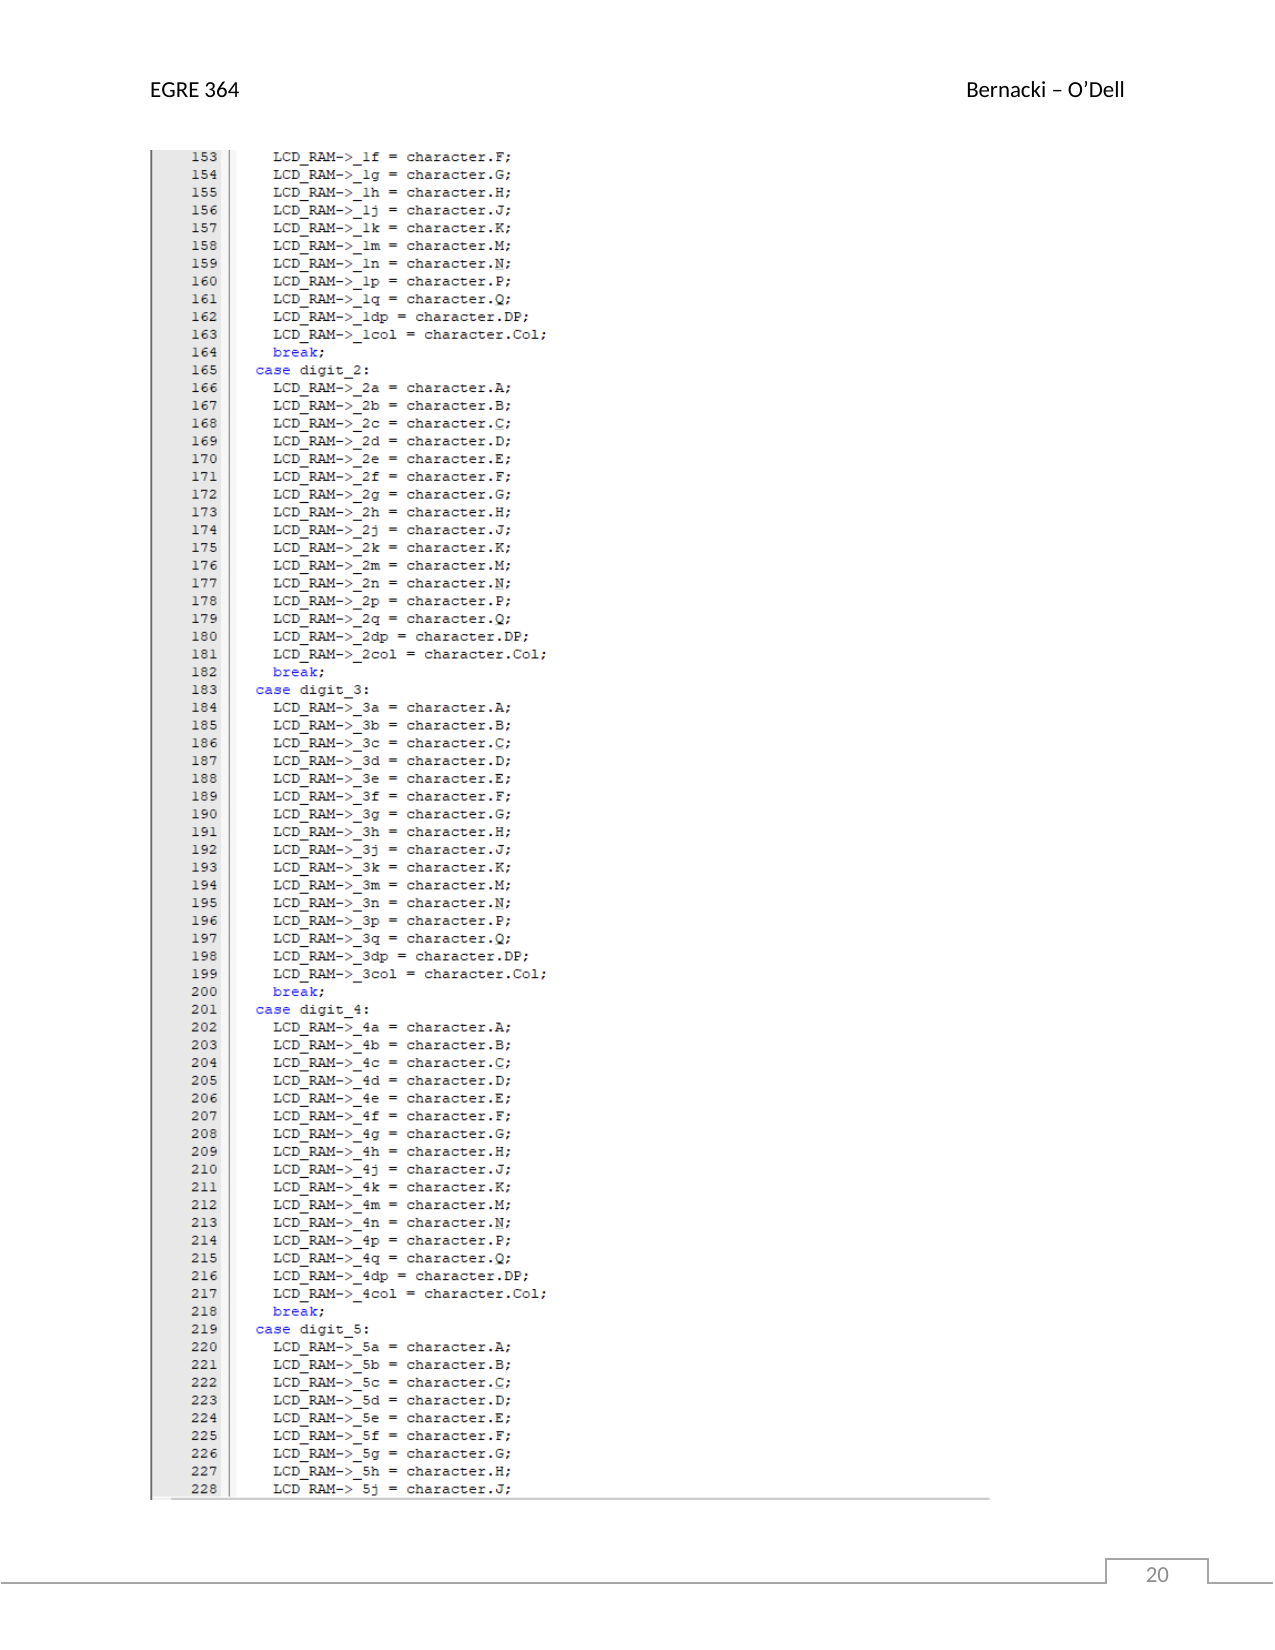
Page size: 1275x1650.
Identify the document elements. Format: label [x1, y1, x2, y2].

picture [150, 150, 990, 1500]
